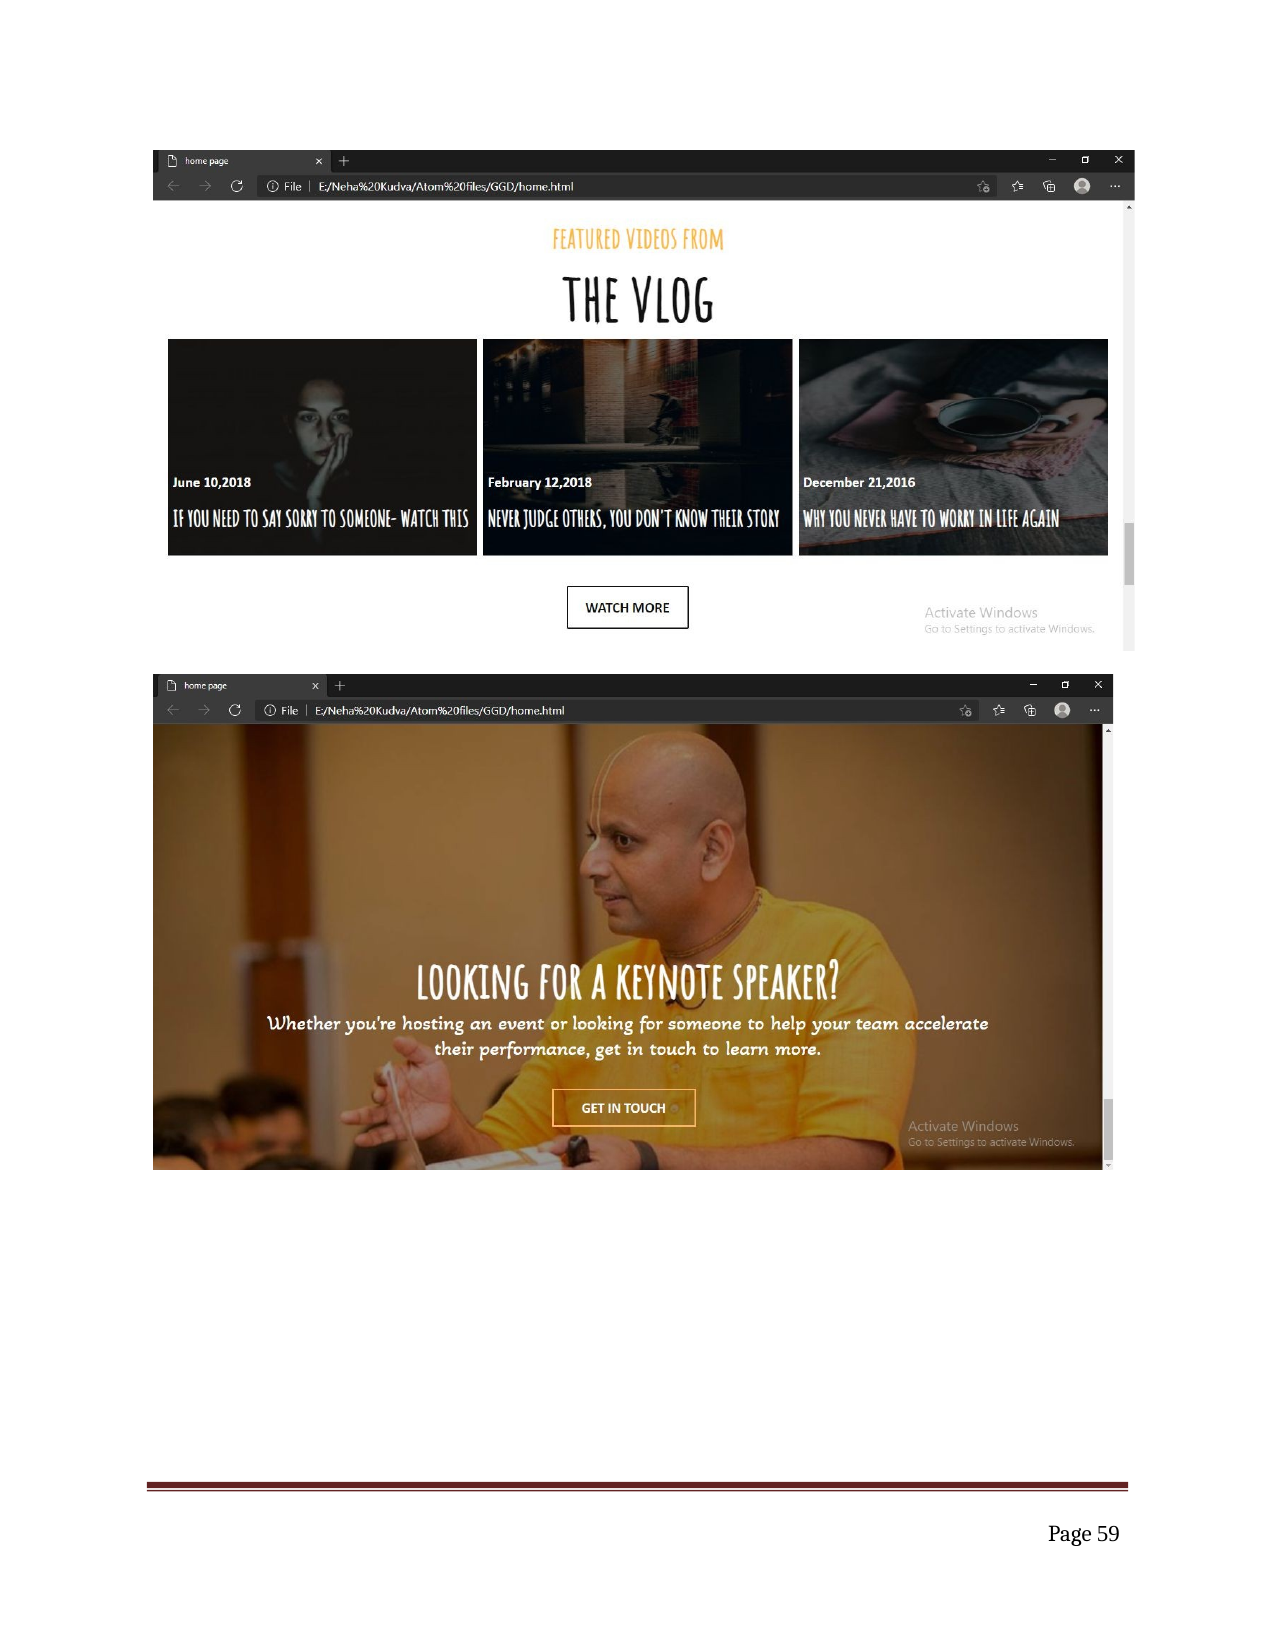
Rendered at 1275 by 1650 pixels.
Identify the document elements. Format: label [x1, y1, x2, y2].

picture [153, 674, 1114, 1170]
picture [153, 150, 1135, 651]
